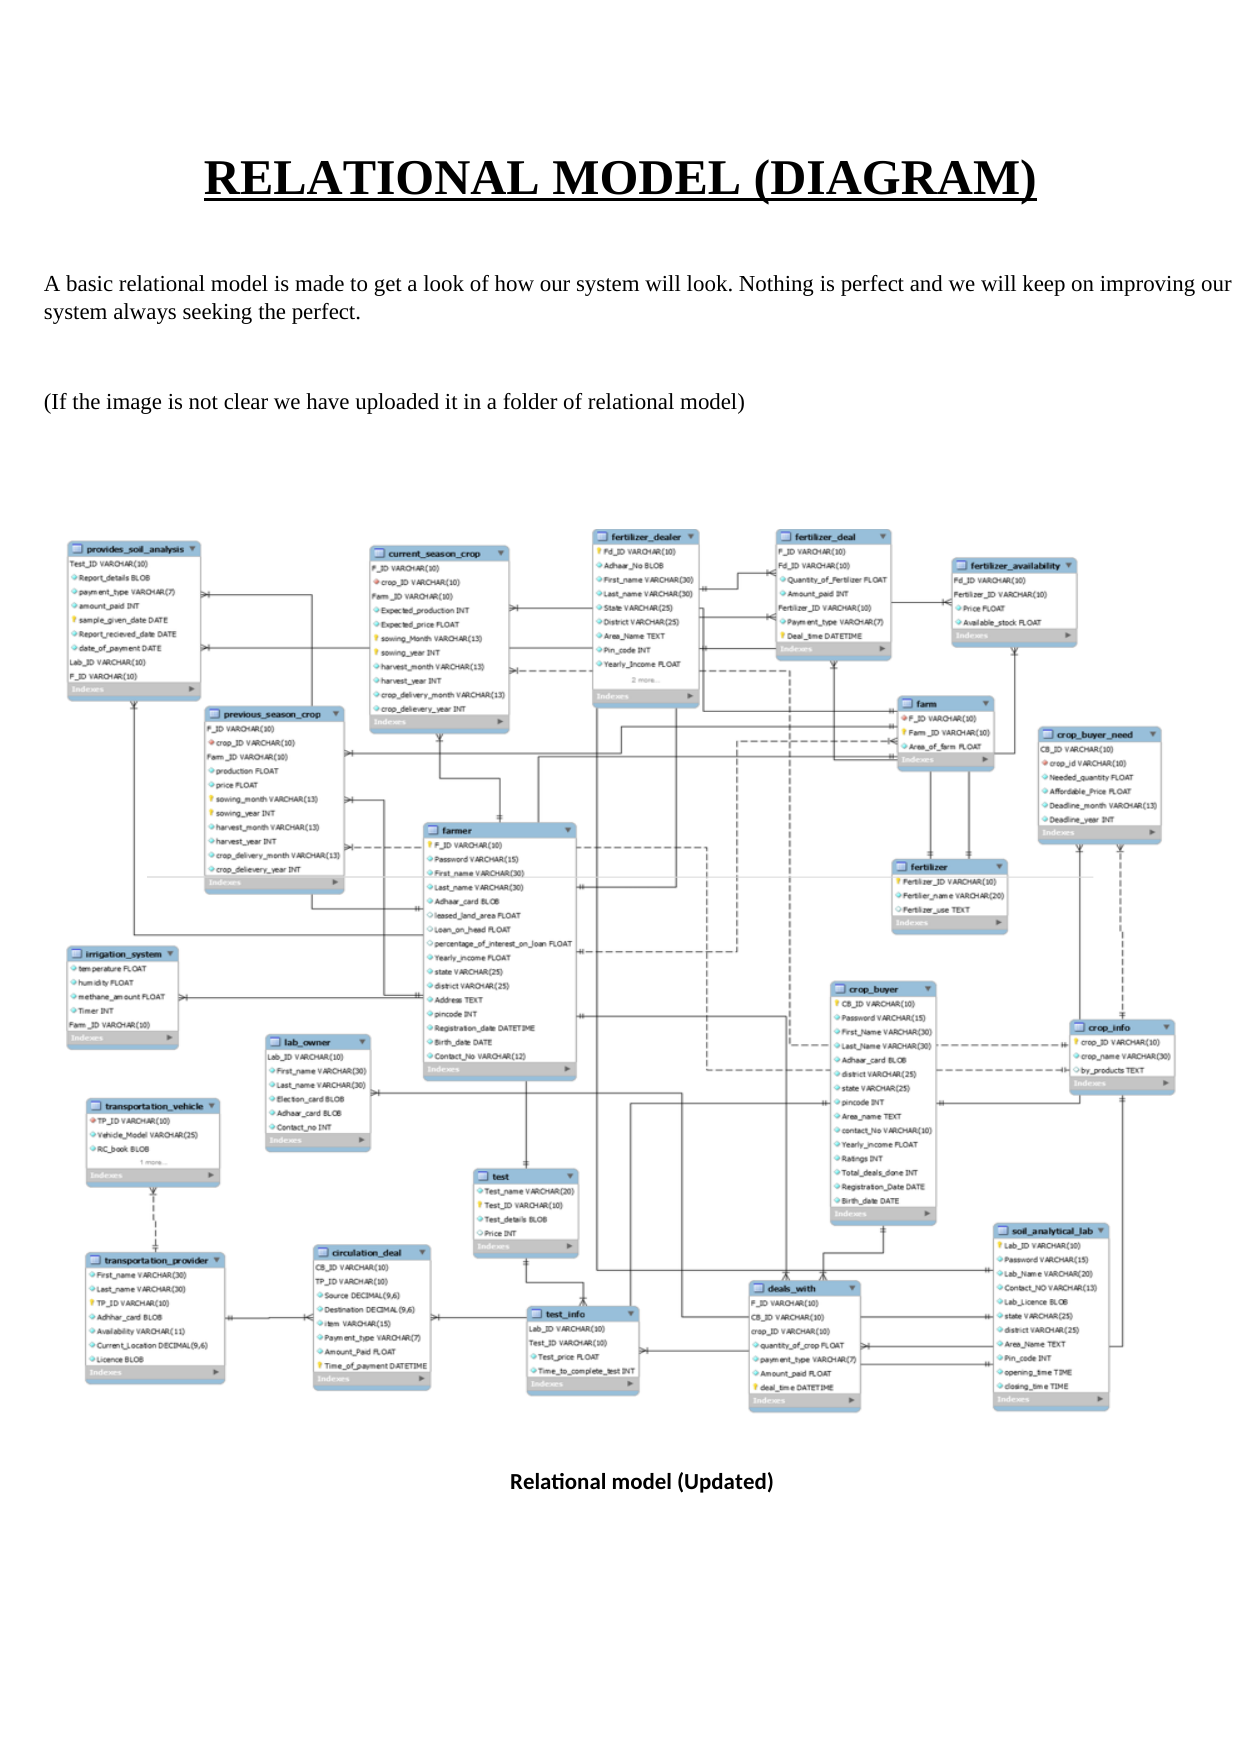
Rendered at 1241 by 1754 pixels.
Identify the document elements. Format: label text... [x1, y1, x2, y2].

subtitle RELATIONAL MODEL (DIAGRAM) [201, 148, 1039, 206]
text (If the image is not clear we have uploaded it in a folder of relational model) [44, 388, 1240, 414]
picture [61, 529, 1180, 1422]
text A basic relational model is made to get a look of how our system will look. Nothing is perfect and we will keep on improving our system always seeking the perfect. [44, 269, 1240, 324]
text Relational model (Updated) [44, 855, 1240, 1495]
